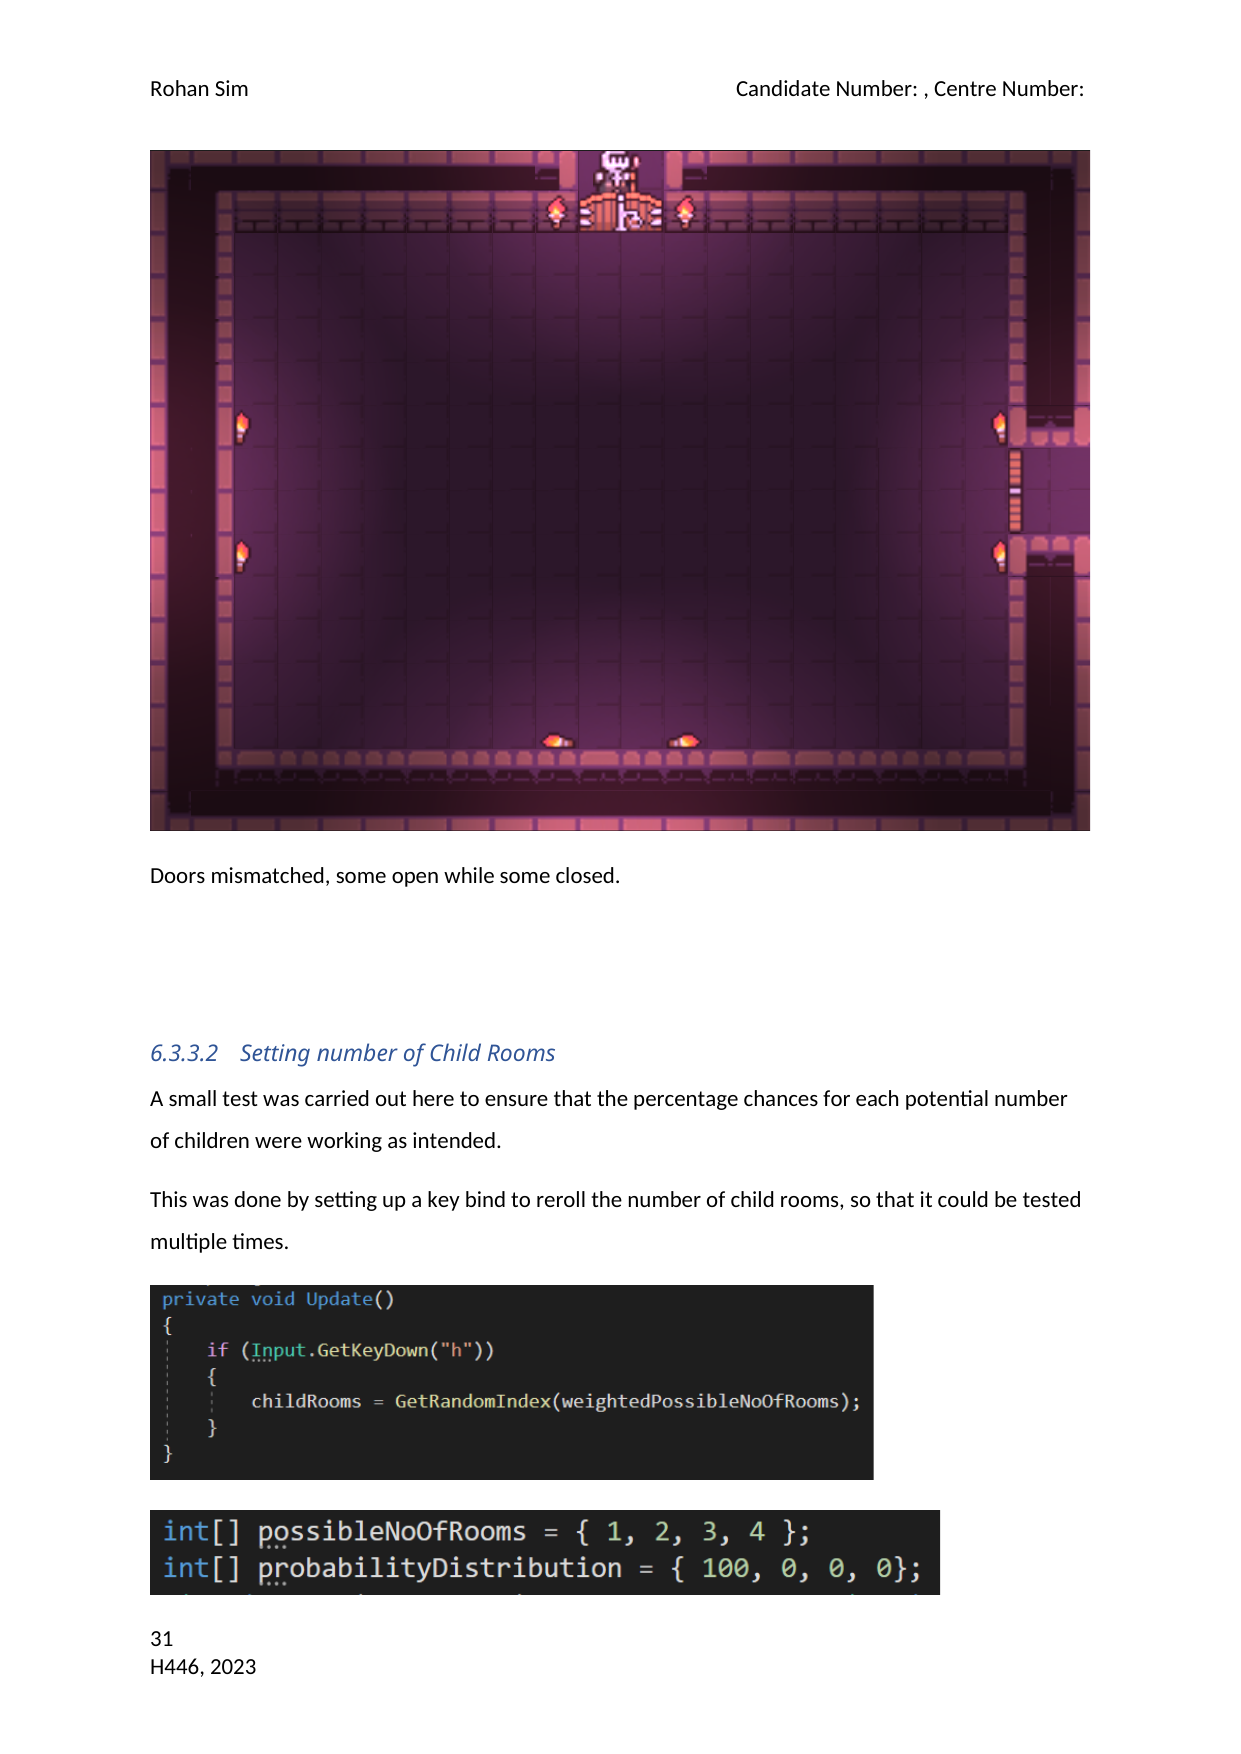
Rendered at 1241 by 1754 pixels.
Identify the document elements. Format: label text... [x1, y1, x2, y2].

text This was done by setting up a key bind to reroll the number of child rooms, so that it could be tested multiple times. [150, 1185, 1090, 1255]
text Doors mismatched, some open while some closed. [150, 861, 1090, 889]
picture [150, 150, 1091, 831]
picture [150, 1510, 941, 1595]
subtitle Setting number of Child Rooms [150, 1037, 1090, 1069]
picture [150, 1285, 874, 1480]
text A small test was carried out here to ensure that the percentage chances for each potential number of children were working as intended. [150, 1084, 1090, 1154]
